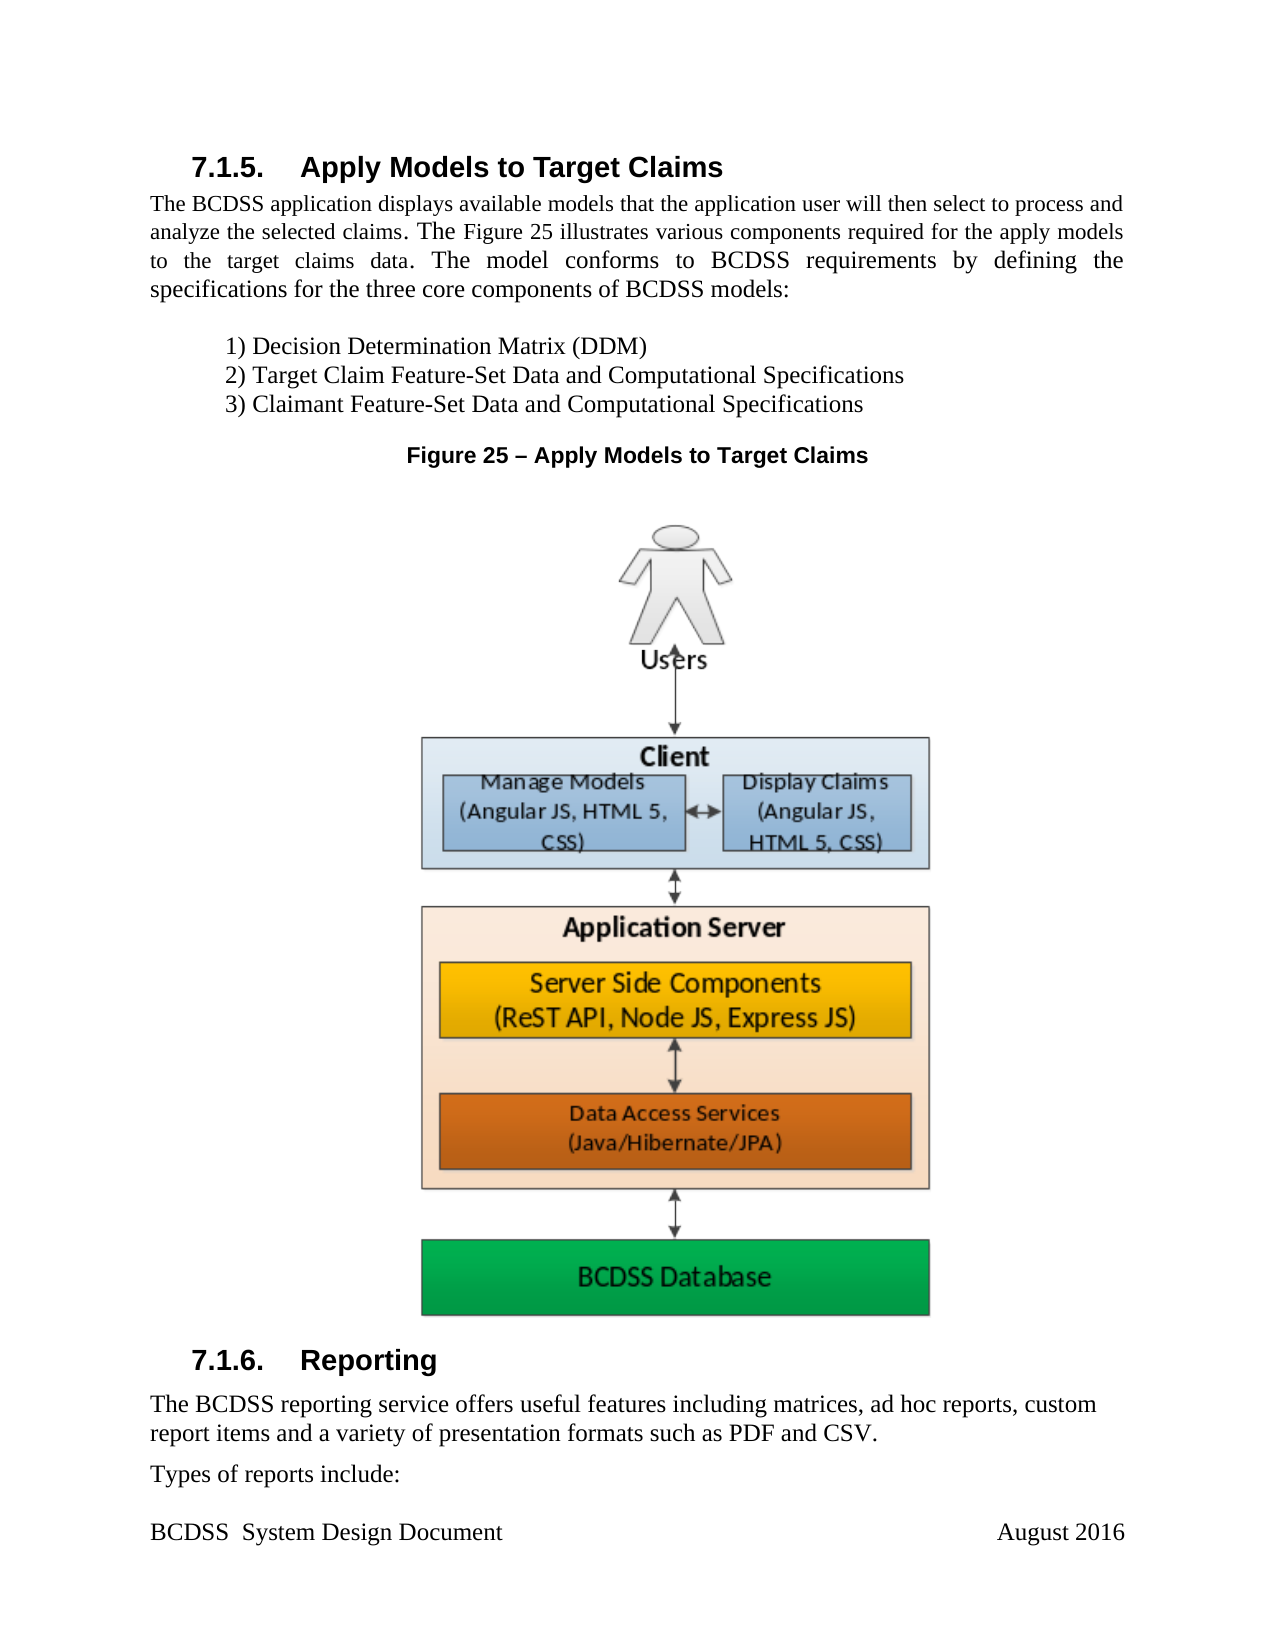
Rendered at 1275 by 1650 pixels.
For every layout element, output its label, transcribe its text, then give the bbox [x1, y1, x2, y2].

text The BCDSS reporting service offers useful features including matrices, ad hoc reports, custom report items and a variety of presentation formats such as PDF and CSV. [150, 1389, 1125, 1446]
text 1) Decision Determination Matrix (DDM) [225, 331, 1125, 360]
text The BCDSS application displays available models that the application user will then select to process and analyze the selected claims. The Figure 25 illustrates various components required for the apply models to the target claims data. The model conforms to BCDSS requirements by defining the specifications for the three core components of BCDSS models: [150, 190, 1125, 302]
subtitle Reporting [191, 1343, 1125, 1376]
text 2) Target Claim Feature-Set Data and Computational Specifications [225, 360, 1125, 389]
text Figure 25 – Apply Models to Target Claims [150, 442, 1125, 469]
text Types of reports include: [150, 1459, 1125, 1488]
text 3) Claimant Feature-Set Data and Computational Specifications [225, 389, 1125, 417]
subtitle Apply Models to Target Claims [191, 150, 1125, 183]
